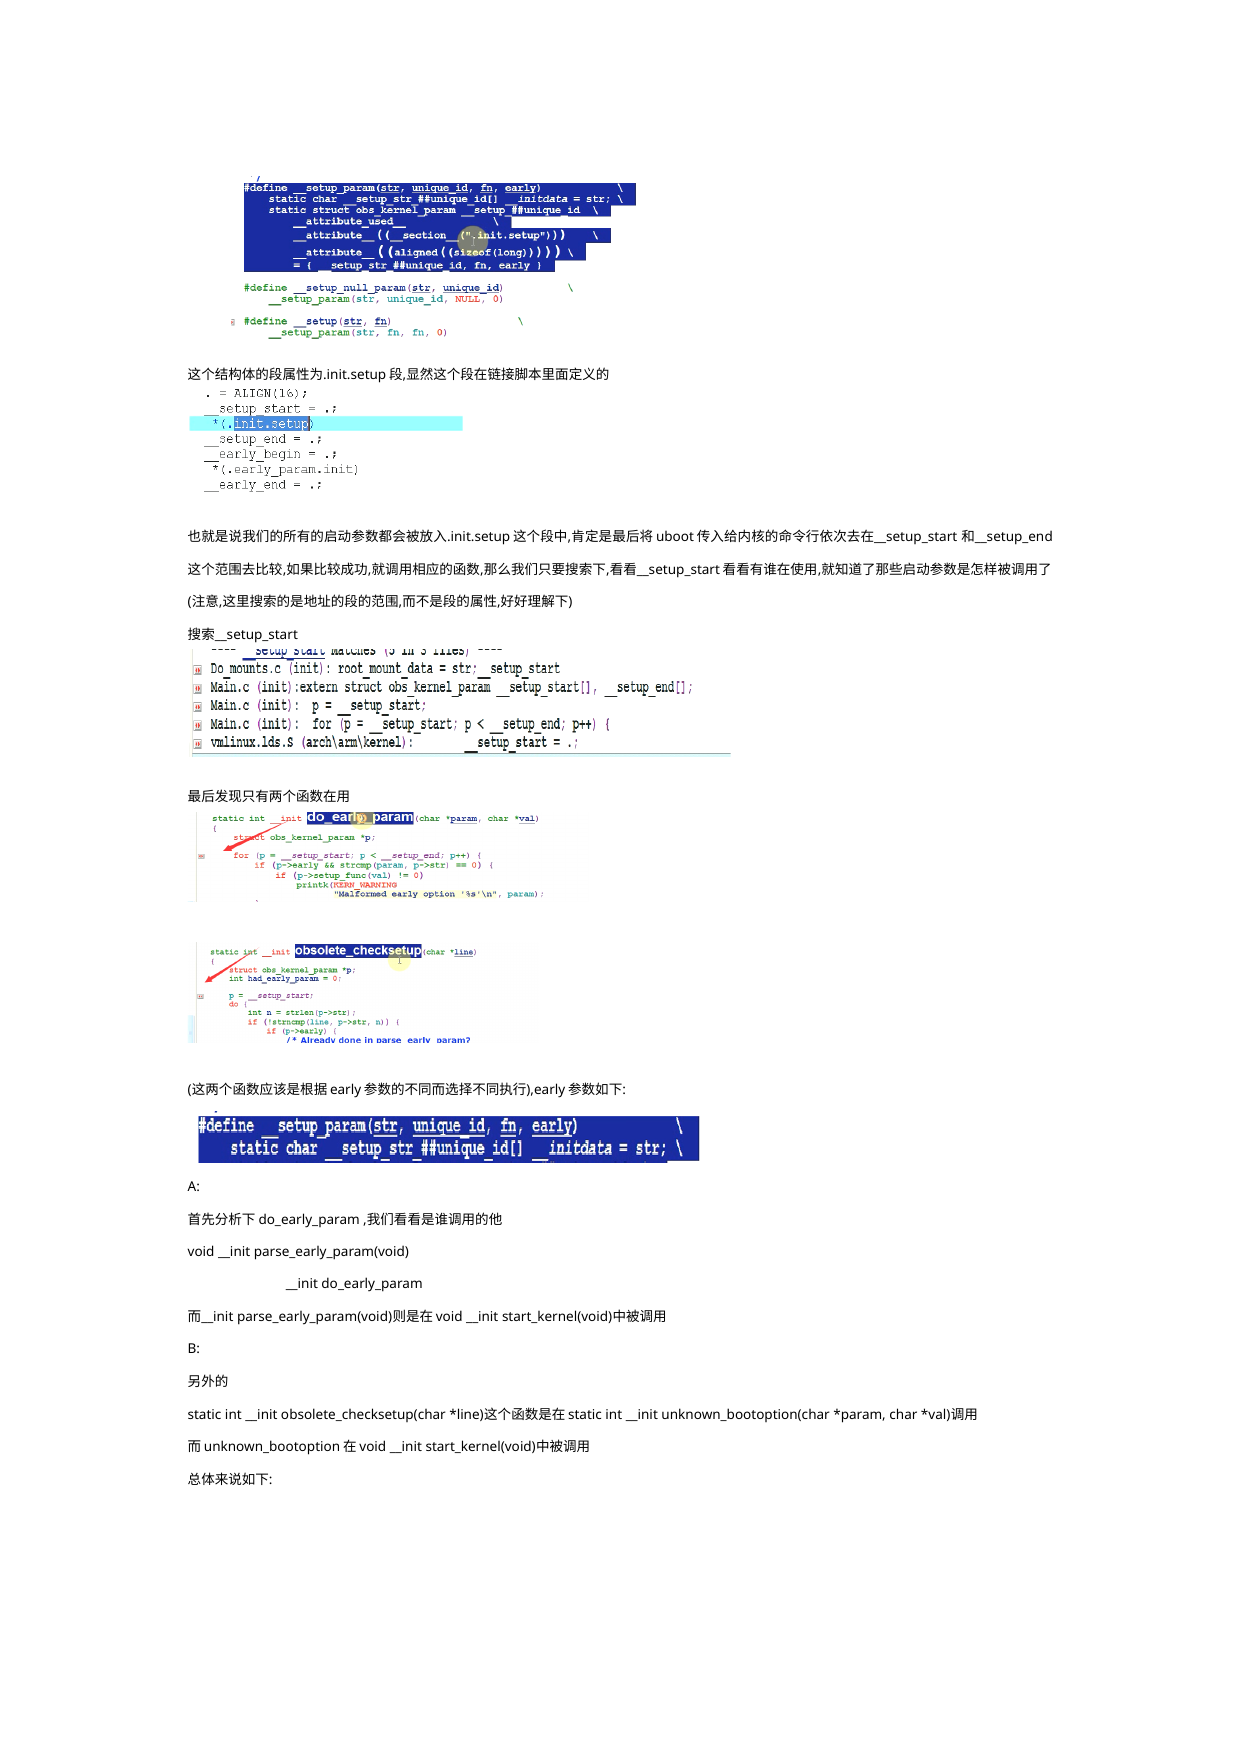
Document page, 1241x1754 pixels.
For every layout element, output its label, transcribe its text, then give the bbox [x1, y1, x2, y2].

text static int __init obsolete_checksetup(char *line)这个函数是在static int __init unknown_bootoption(char *param, char *val)调用 [187, 1397, 1053, 1429]
text (这两个函数应该是根据early参数的不同而选择不同执行),early参数如下: [187, 1072, 1053, 1104]
text 最后发现只有两个函数在用 [187, 779, 1053, 812]
text 首先分析下 do_early_param ,我们看看是谁调用的他 [187, 1202, 1053, 1234]
picture [187, 812, 589, 902]
picture [187, 942, 540, 1043]
text 也就是说我们的所有的启动参数都会被放入.init.setup这个段中,肯定是最后将uboot传入给内核的命令行依次去在__setup_start 和__setup_end这个范围去比较,如果比较成功,就调用相应的函数,那么我们只要搜索下,看看__setup_start看看有谁在使用,就知道了那些启动参数是怎样被调用了(注意,这里搜索的是地址的段的范围,而不是段的属性,好好理解下) [187, 519, 1053, 617]
text 总体来说如下: [187, 1462, 1053, 1494]
text 而unknown_bootoption在void __init start_kernel(void)中被调用 [187, 1429, 1053, 1462]
text void __init parse_early_param(void) [187, 1234, 1053, 1267]
picture [187, 649, 731, 757]
text 另外的 [187, 1364, 1053, 1397]
picture [187, 389, 463, 494]
text 这个结构体的段属性为.init.setup段,显然这个段在链接脚本里面定义的 [187, 357, 1053, 389]
text __init do_early_param [187, 1267, 1053, 1299]
text 而__init parse_early_param(void)则是在void __init start_kernel(void)中被调用 [187, 1299, 1053, 1332]
picture [231, 176, 696, 343]
text A: [187, 1169, 1053, 1202]
picture [187, 1111, 722, 1163]
text 搜索__setup_start [187, 617, 1053, 649]
text B: [187, 1332, 1053, 1364]
